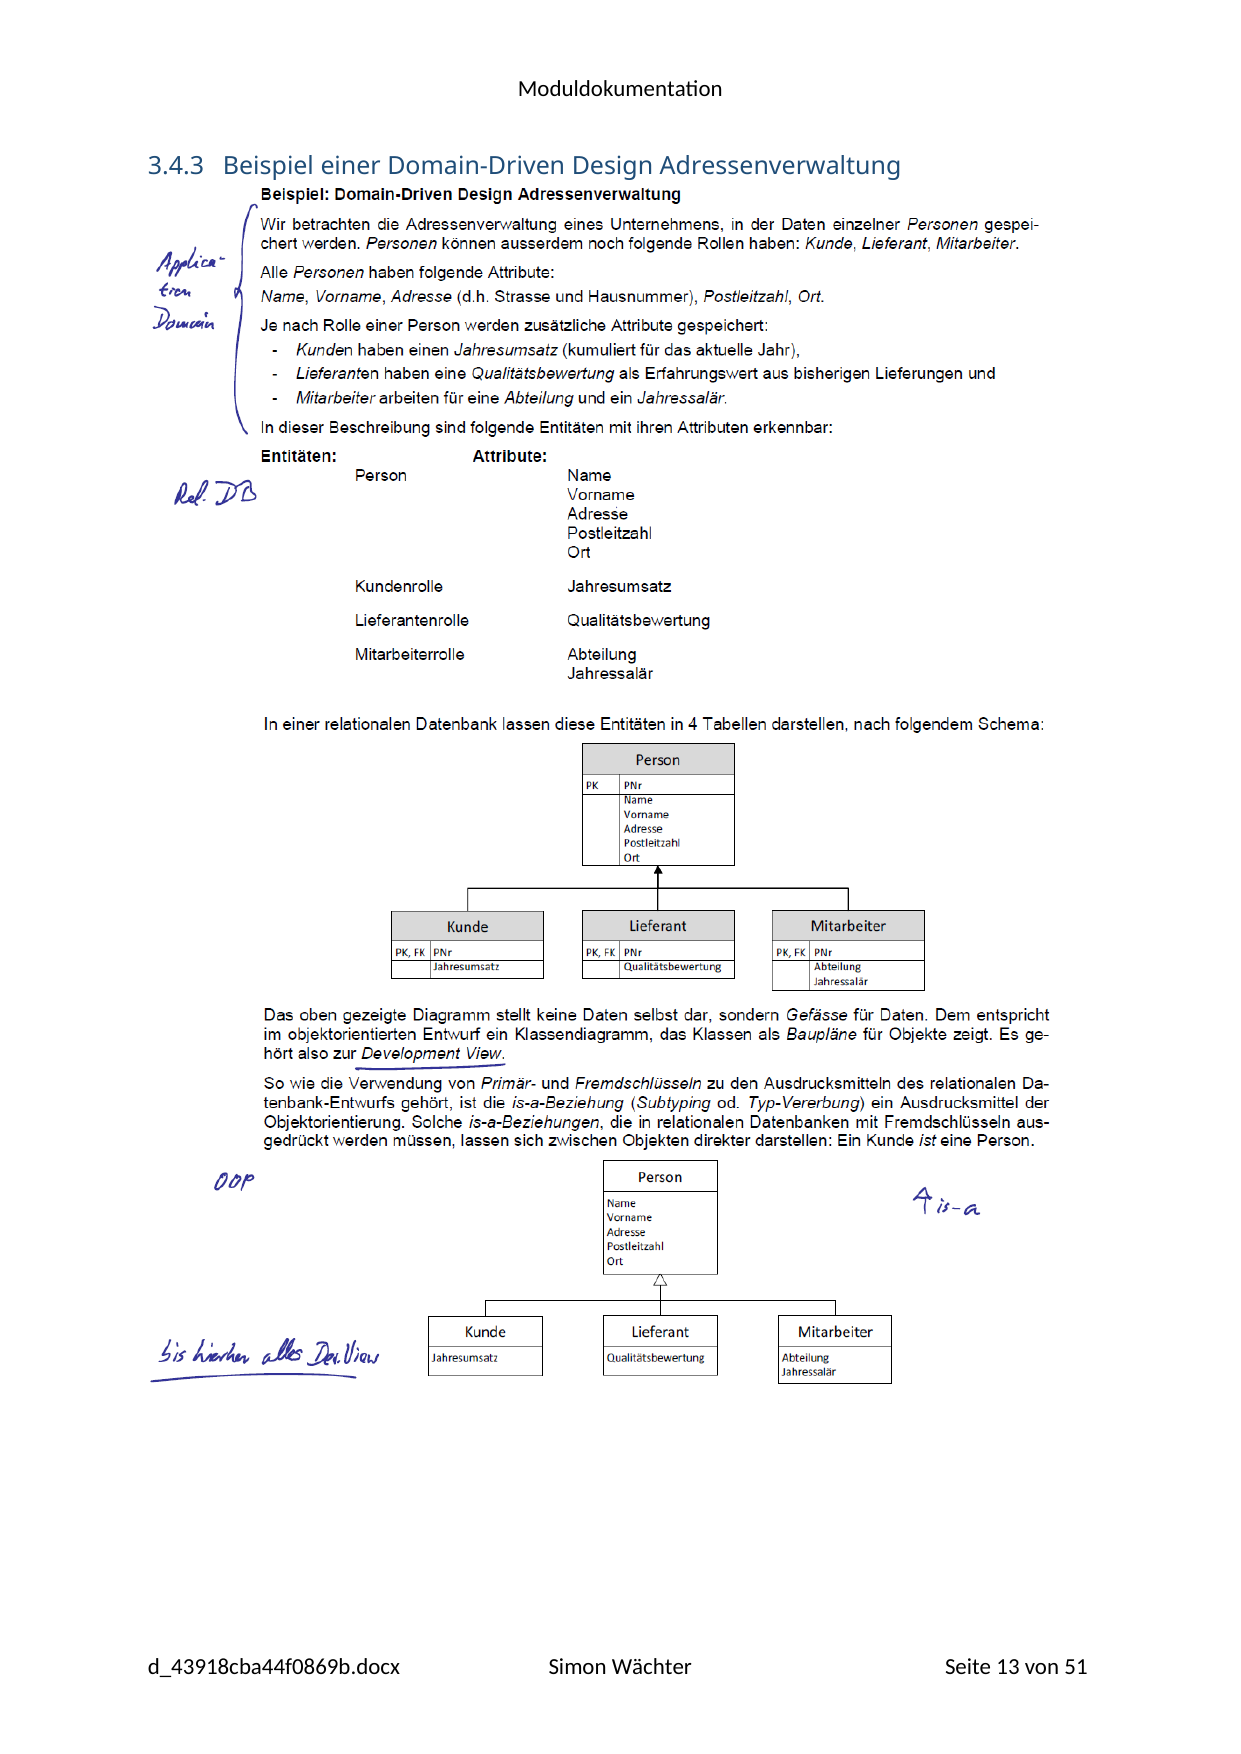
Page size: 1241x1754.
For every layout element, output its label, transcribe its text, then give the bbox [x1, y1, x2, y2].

picture [147, 709, 1093, 1390]
picture [147, 184, 1093, 691]
subtitle Beispiel einer Domain-Driven Design Adressenverwaltung [148, 148, 1093, 182]
